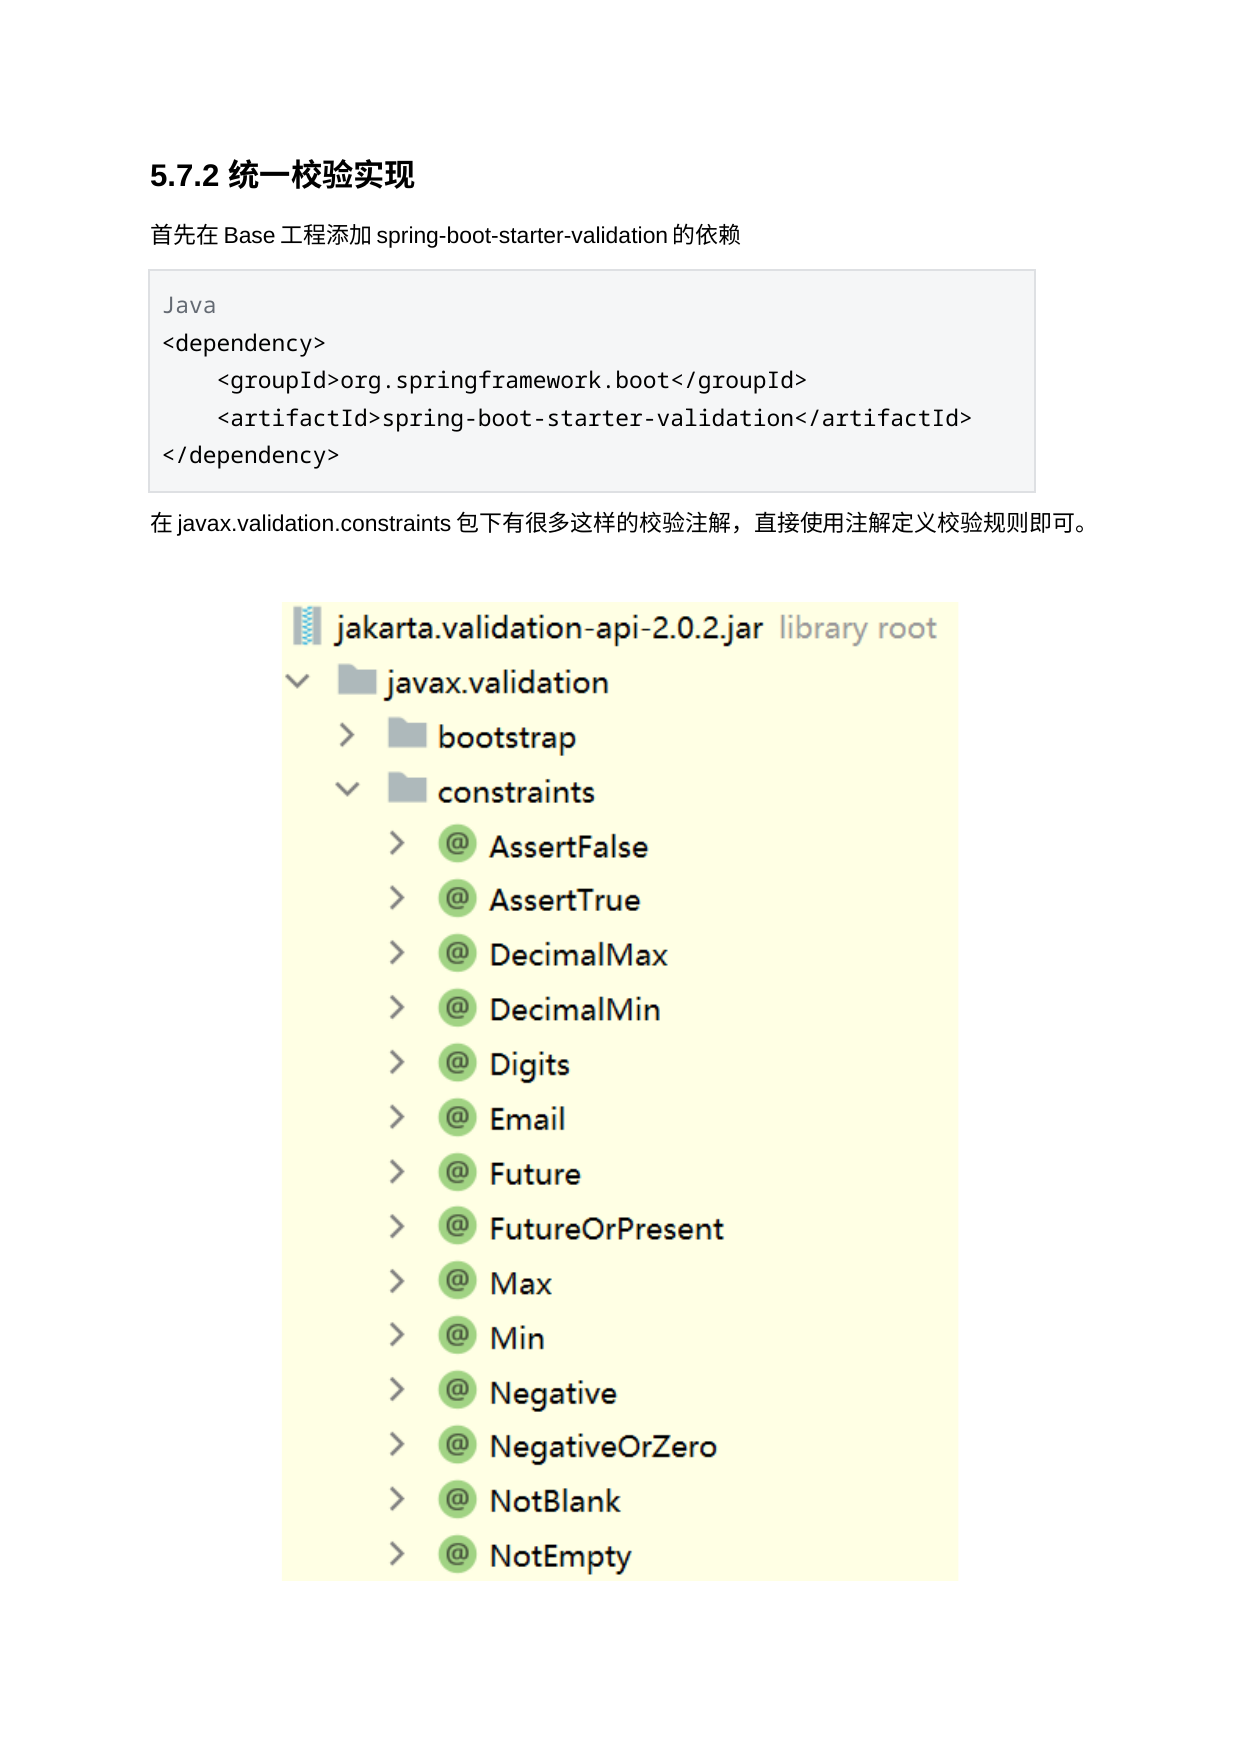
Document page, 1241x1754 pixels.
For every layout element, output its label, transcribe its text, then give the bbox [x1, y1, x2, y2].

text 首先在Base工程添加spring-boot-starter-validation的依赖 [150, 217, 1090, 250]
text 5.7.2 统一校验实现 [150, 150, 1090, 195]
text 在javax.validation.constraints包下有很多这样的校验注解，直接使用注解定义校验规则即可。 [150, 505, 1090, 538]
picture [281, 602, 959, 1581]
table_header Java <dependency> <groupId>org.springframework.boot</groupId> <artifactId>spring-boot-starter-validation</artifactId> </dependency> [150, 271, 1034, 491]
